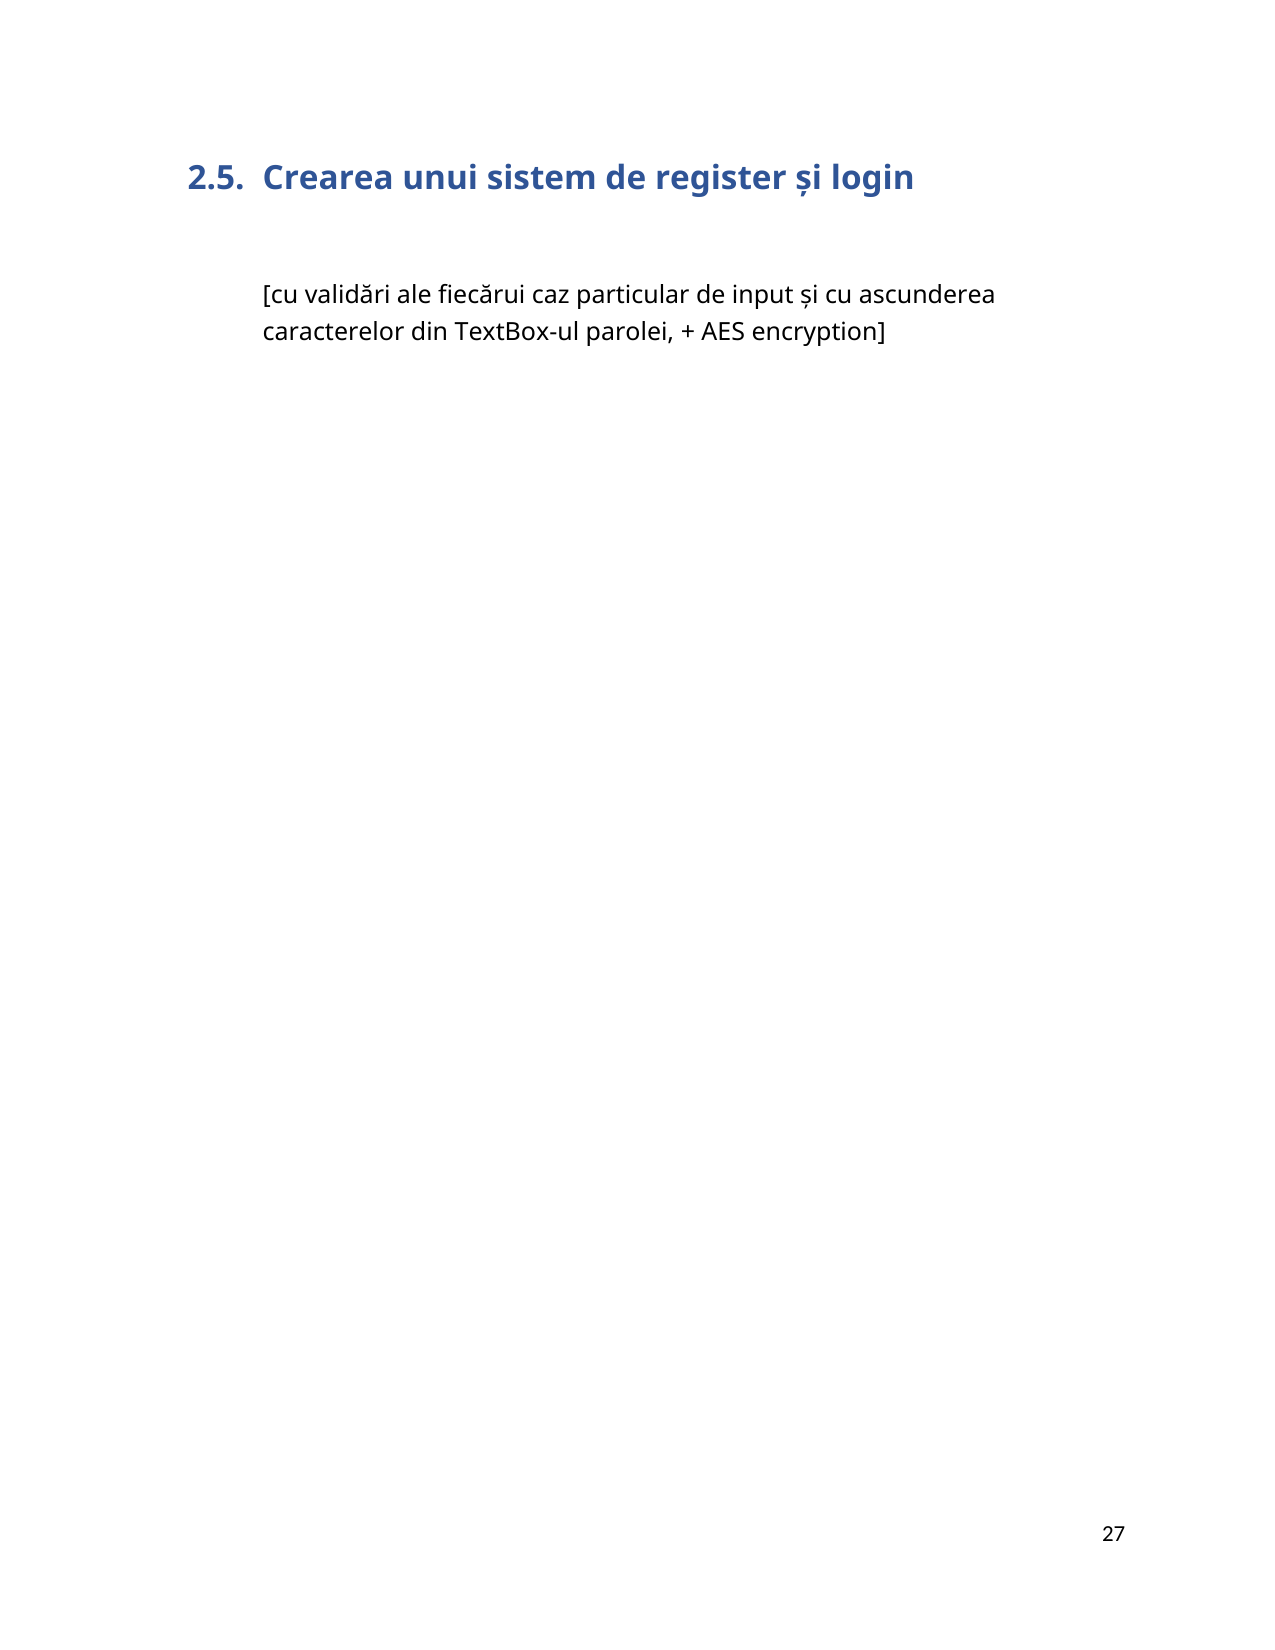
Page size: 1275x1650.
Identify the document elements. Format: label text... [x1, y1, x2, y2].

list [cu validări ale fiecărui caz particular de input și cu ascunderea caracterelor din TextBox-ul parolei, + AES encryption] [262, 277, 1125, 347]
subtitle Crearea unui sistem de register și login [187, 154, 1125, 199]
